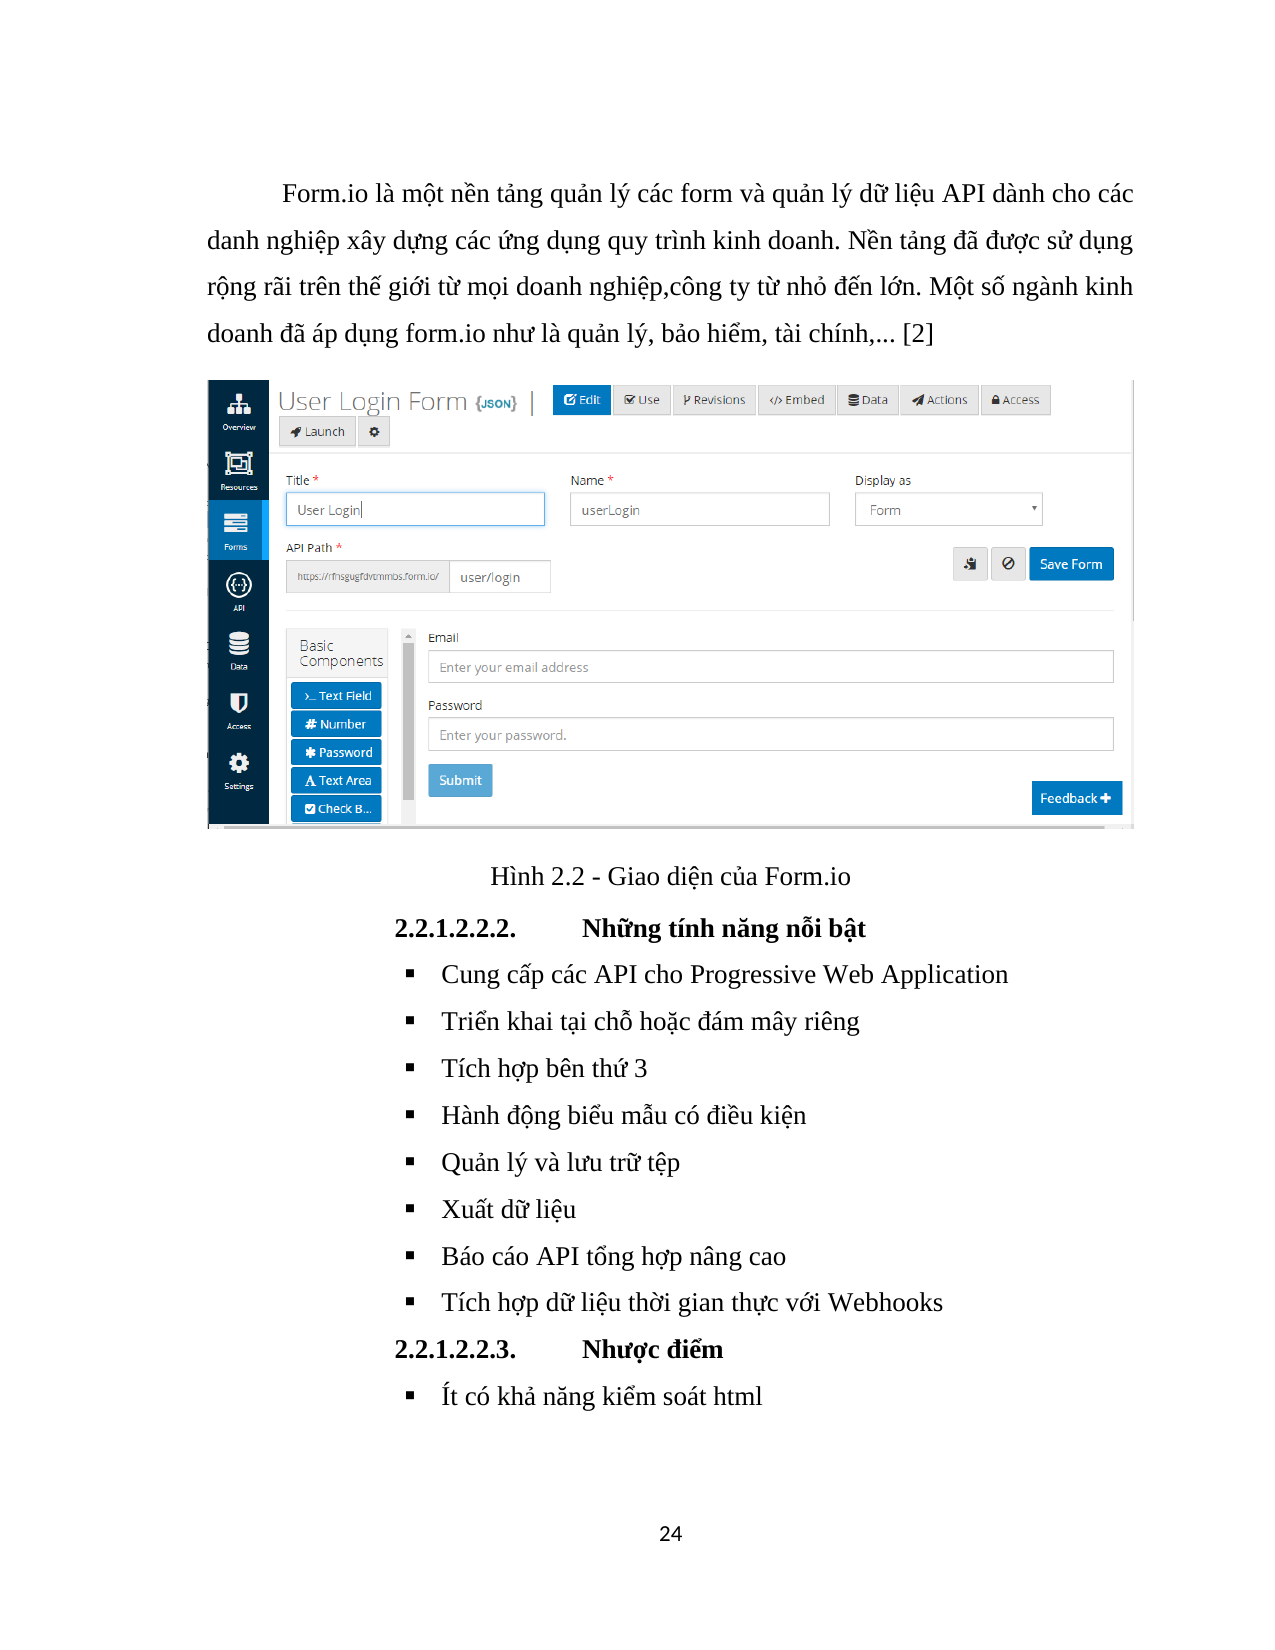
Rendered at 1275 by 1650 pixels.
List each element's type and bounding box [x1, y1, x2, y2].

picture [207, 380, 1134, 829]
